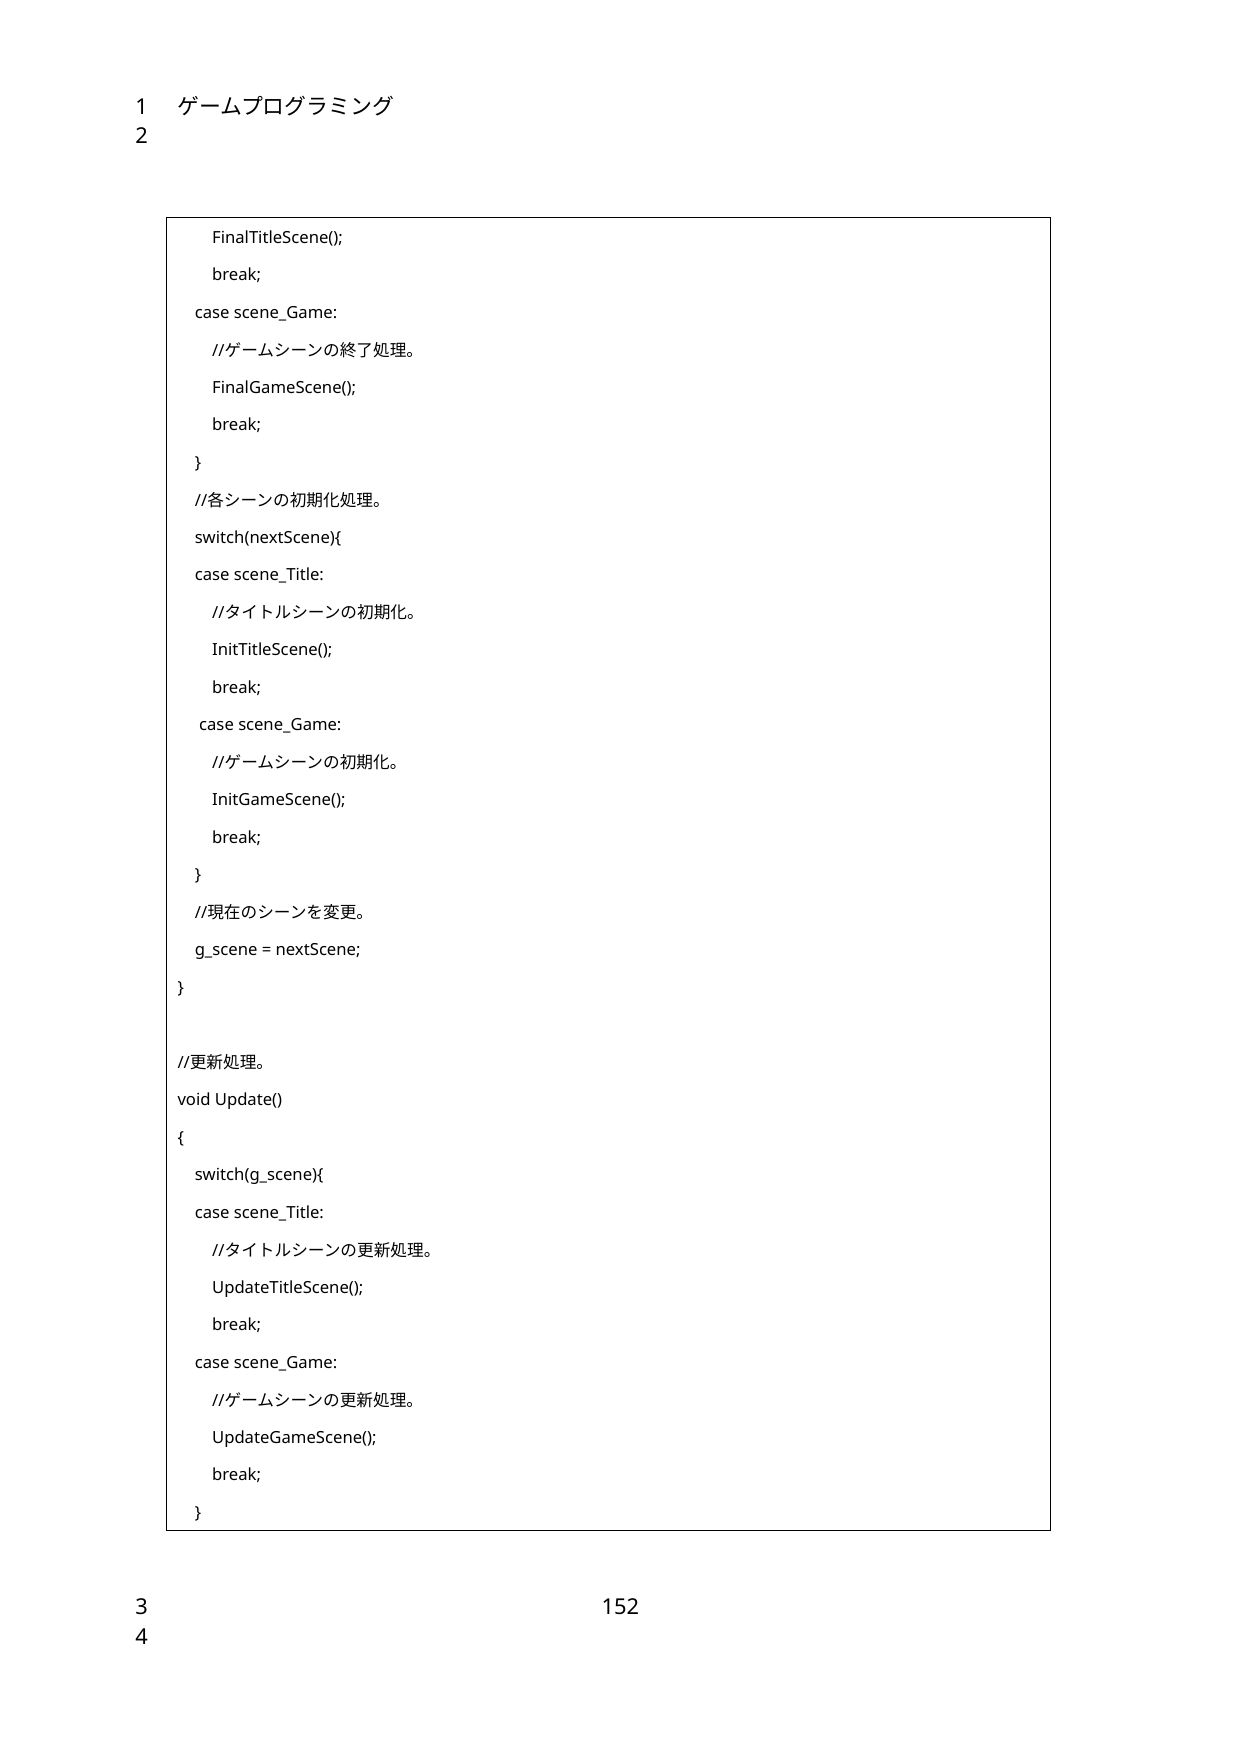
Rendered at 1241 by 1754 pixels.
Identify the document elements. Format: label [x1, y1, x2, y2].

table_header [167, 218, 1050, 1530]
